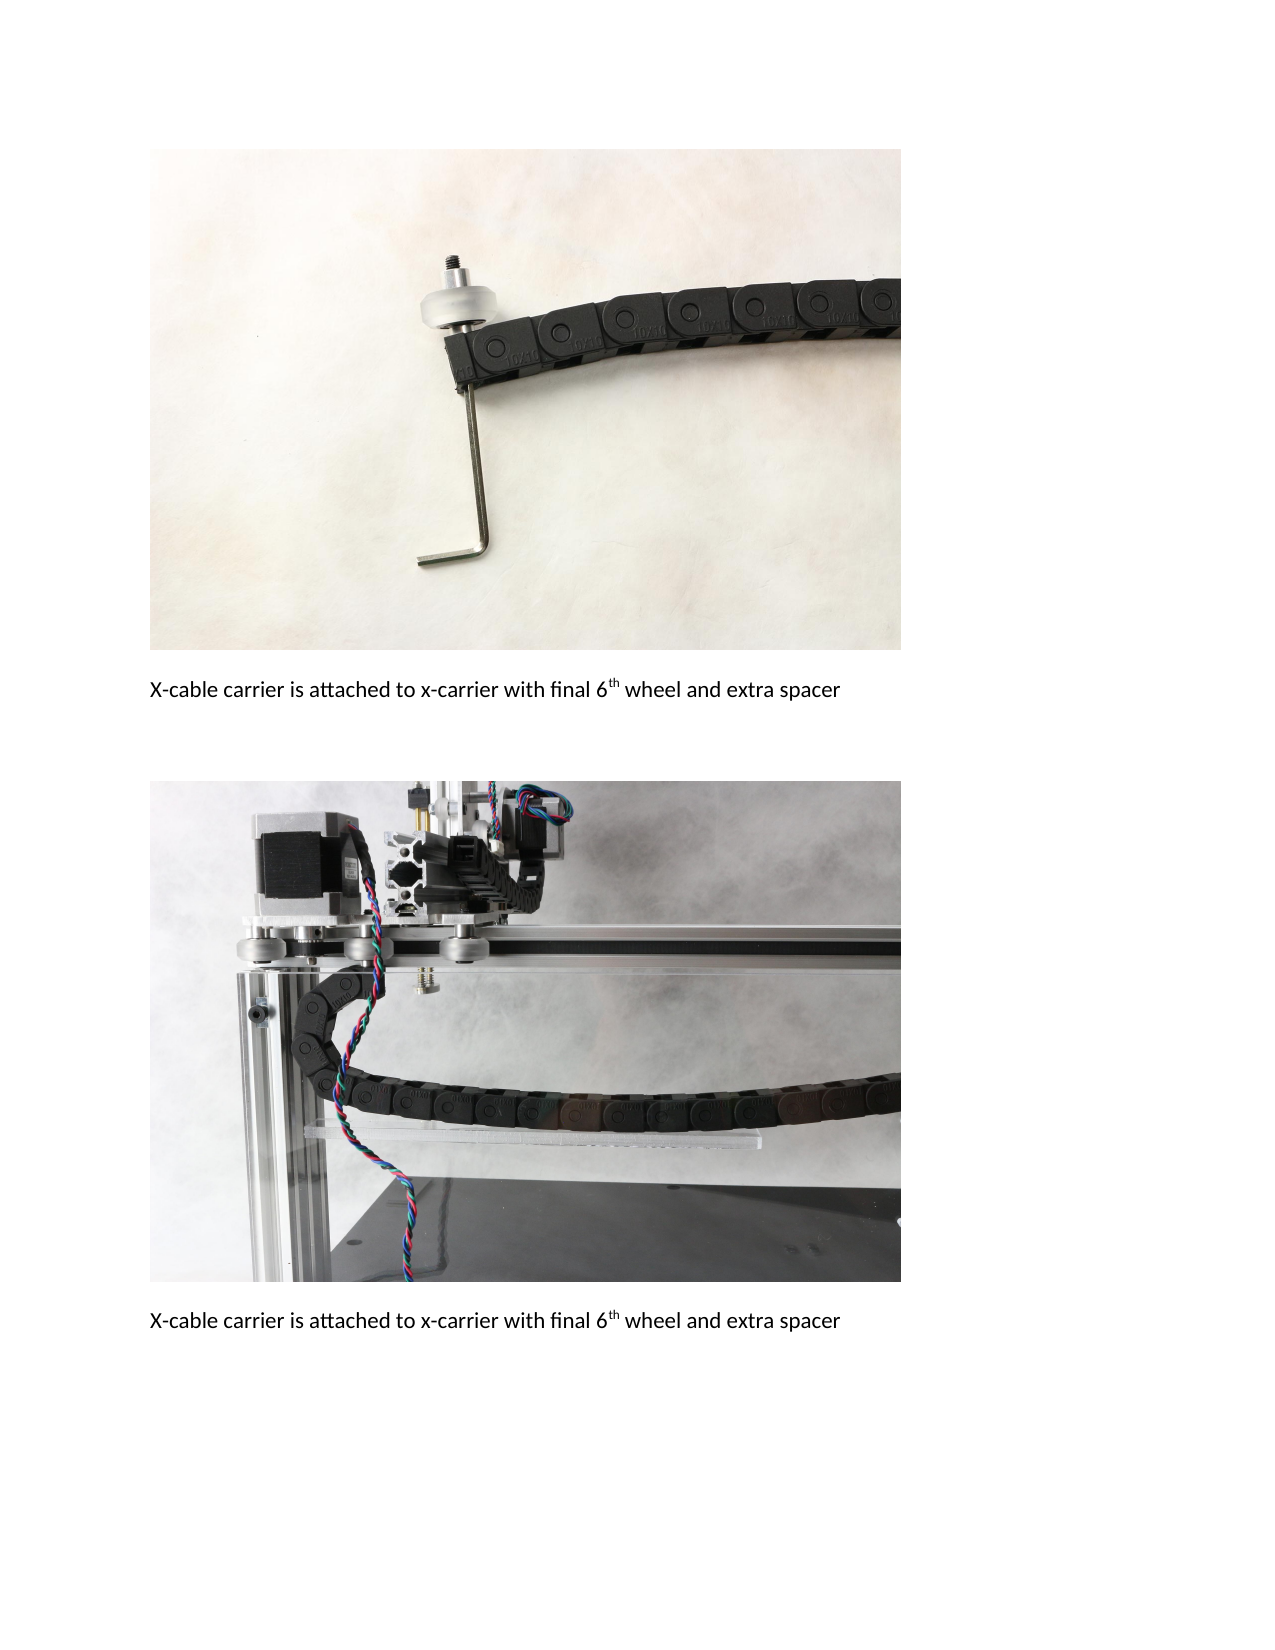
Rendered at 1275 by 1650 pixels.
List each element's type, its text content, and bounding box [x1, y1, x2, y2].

text X-cable carrier is attached to x-carrier with final 6th wheel and extra spacer [150, 675, 1125, 703]
picture [150, 781, 901, 1282]
picture [150, 149, 901, 650]
text X-cable carrier is attached to x-carrier with final 6th wheel and extra spacer [150, 1306, 1125, 1334]
